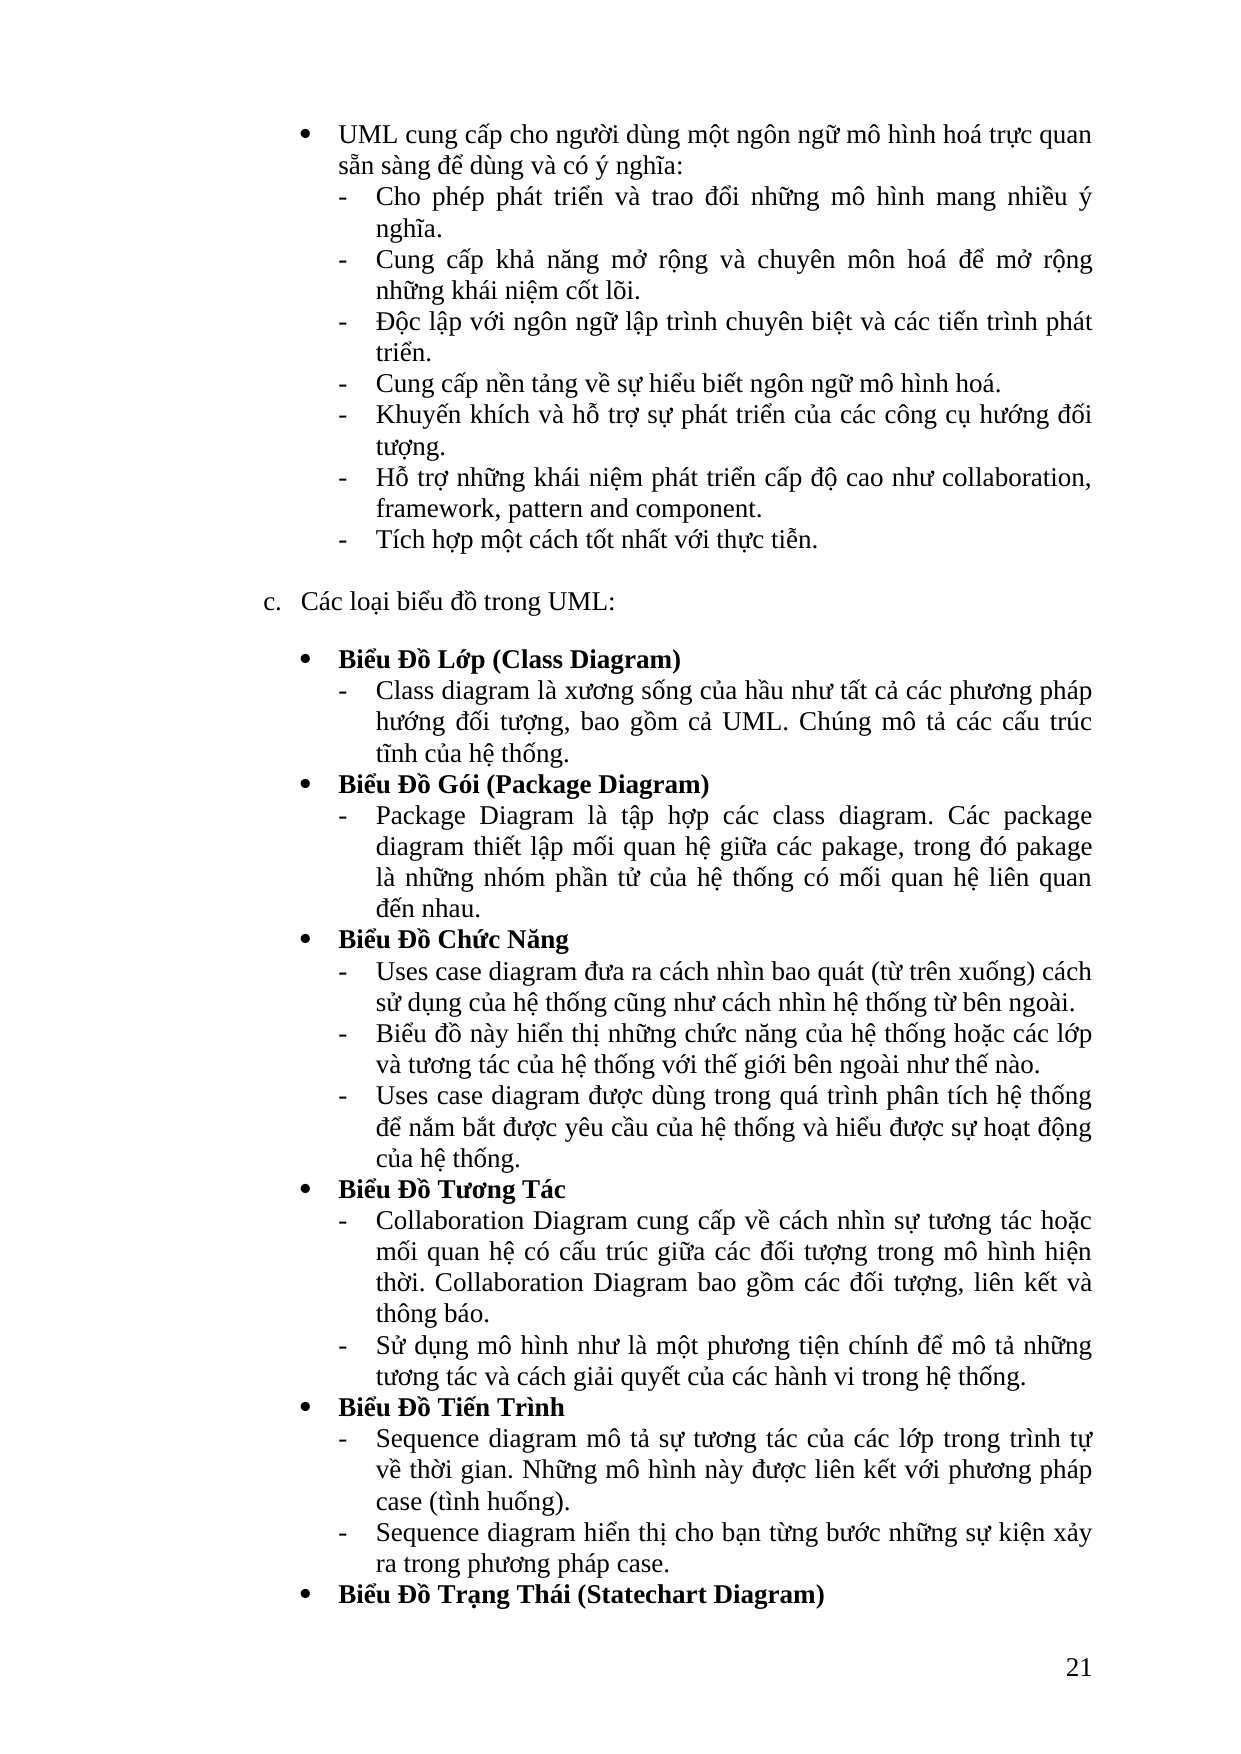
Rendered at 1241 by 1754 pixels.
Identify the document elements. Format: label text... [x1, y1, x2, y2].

list Biểu Đồ Trạng Thái (Statechart Diagram) [301, 1578, 1092, 1609]
list Class diagram là xương sống của hầu như tất cả các phương pháp hướng đối tượng, bao gồm cả UML. Chúng mô tả các cấu trúc tĩnh của hệ thống. [338, 674, 1092, 768]
list Package Diagram là tập hợp các class diagram. Các package diagram thiết lập mối quan hệ giữa các pakage, trong đó pakage là những nhóm phần tử của hệ thống có mối quan hệ liên quan đến nhau. [338, 799, 1092, 924]
list Khuyến khích và hỗ trợ sự phát triển của các công cụ hướng đối tượng. [338, 398, 1092, 461]
list Biểu Đồ Lớp (Class Diagram) [301, 643, 1092, 674]
list Collaboration Diagram cung cấp về cách nhìn sự tương tác hoặc mối quan hệ có cấu trúc giữa các đối tượng trong mô hình hiện thời. Collaboration Diagram bao gồm các đối tượng, liên kết và thông báo. [338, 1204, 1092, 1329]
list Sequence diagram hiển thị cho bạn từng bước những sự kiện xảy ra trong phương pháp case. [338, 1516, 1092, 1578]
list Biểu Đồ Chức Năng [301, 924, 1092, 955]
list Sequence diagram mô tả sự tương tác của các lớp trong trình tự về thời gian. Những mô hình này được liên kết với phương pháp case (tình huống). [338, 1422, 1092, 1516]
list Uses case diagram đưa ra cách nhìn bao quát (từ trên xuống) cách sử dụng của hệ thống cũng như cách nhìn hệ thống từ bên ngoài. [338, 955, 1092, 1017]
list UML cung cấp cho người dùng một ngôn ngữ mô hình hoá trực quan sẵn sàng để dùng và có ý nghĩa: [301, 118, 1092, 181]
list Cung cấp nền tảng về sự hiểu biết ngôn ngữ mô hình hoá. [338, 367, 1092, 398]
list Cung cấp khả năng mở rộng và chuyên môn hoá để mở rộng những khái niệm cốt lõi. [338, 243, 1092, 305]
list Biểu Đồ Tiến Trình [301, 1391, 1092, 1422]
list Biểu Đồ Gói (Package Diagram) [301, 768, 1092, 799]
list Các loại biểu đồ trong UML: [263, 585, 1092, 617]
list Biểu Đồ Tương Tác [301, 1173, 1092, 1204]
list Hỗ trợ những khái niệm phát triển cấp độ cao như collaboration, framework, pattern and component. [338, 461, 1092, 523]
list Cho phép phát triển và trao đổi những mô hình mang nhiều ý nghĩa. [338, 181, 1092, 243]
list Sử dụng mô hình như là một phương tiện chính để mô tả những tương tác và cách giải quyết của các hành vi trong hệ thống. [338, 1329, 1092, 1391]
list Tích hợp một cách tốt nhất với thực tiễn. [338, 523, 1092, 554]
list Biểu đồ này hiển thị những chức năng của hệ thống hoặc các lớp và tương tác của hệ thống với thế giới bên ngoài như thế nào. [338, 1017, 1092, 1079]
list Uses case diagram được dùng trong quá trình phân tích hệ thống để nắm bắt được yêu cầu của hệ thống và hiểu được sự hoạt động của hệ thống. [338, 1079, 1092, 1173]
list Độc lập với ngôn ngữ lập trình chuyên biệt và các tiến trình phát triển. [338, 305, 1092, 367]
